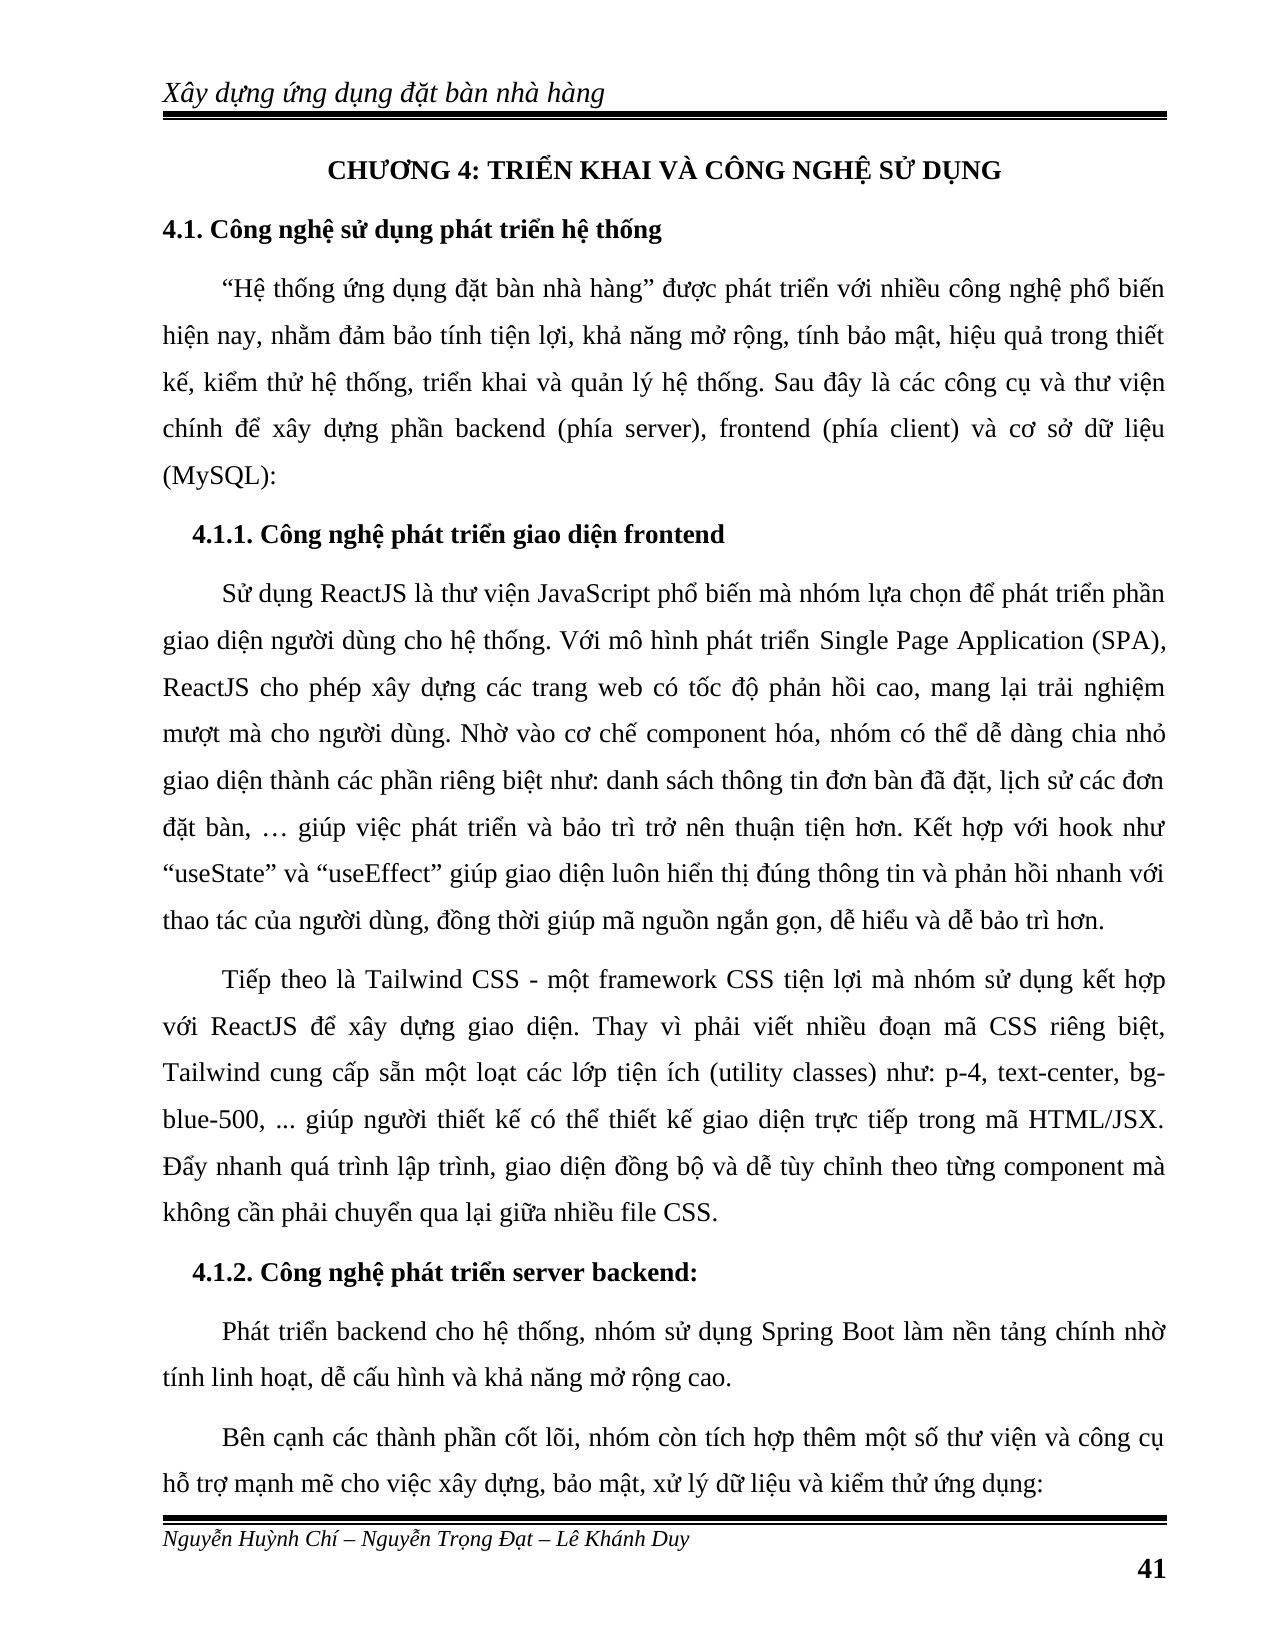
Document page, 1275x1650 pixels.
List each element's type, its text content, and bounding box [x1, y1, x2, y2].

text “Hệ thống ứng dụng đặt bàn nhà hàng” được phát triển với nhiều công nghệ phổ biến hiện nay, nhằm đảm bảo tính tiện lợi, khả năng mở rộng, tính bảo mật, hiệu quả trong thiết kế, kiểm thử hệ thống, triển khai và quản lý hệ thống. Sau đây là các công cụ và thư viện chính để xây dựng phần backend (phía server), frontend (phía client) và cơ sở dữ liệu (MySQL): [162, 272, 1167, 490]
text Tiếp theo là Tailwind CSS - một framework CSS tiện lợi mà nhóm sử dụng kết hợp với ReactJS để xây dựng giao diện. Thay vì phải viết nhiều đoạn mã CSS riêng biệt, Tailwind cung cấp sẵn một loạt các lớp tiện ích (utility classes) như: p-4, text-center, bg-blue-500, ... giúp người thiết kế có thể thiết kế giao diện trực tiếp trong mã HTML/JSX. Đẩy nhanh quá trình lập trình, giao diện đồng bộ và dễ tùy chỉnh theo từng component mà không cần phải chuyển qua lại giữa nhiều file CSS. [162, 963, 1167, 1228]
text Sử dụng ReactJS là thư viện JavaScript phổ biến mà nhóm lựa chọn để phát triển phần giao diện người dùng cho hệ thống. Với mô hình phát triển Single Page Application (SPA), ReactJS cho phép xây dựng các trang web có tốc độ phản hồi cao, mang lại trải nghiệm mượt mà cho người dùng. Nhờ vào cơ chế component hóa, nhóm có thể dễ dàng chia nhỏ giao diện thành các phần riêng biệt như: danh sách thông tin đơn bàn đã đặt, lịch sử các đơn đặt bàn, … giúp việc phát triển và bảo trì trở nên thuận tiện hơn. Kết hợp với hook như “useState” và “useEffect” giúp giao diện luôn hiển thị đúng thông tin và phản hồi nhanh với thao tác của người dùng, đồng thời giúp mã nguồn ngắn gọn, dễ hiểu và dễ bảo trì hơn. [162, 577, 1167, 935]
subtitle CHƯƠNG 4: TRIỂN KHAI VÀ CÔNG NGHỆ SỬ DỤNG [162, 154, 1167, 185]
text Bên cạnh các thành phần cốt lõi, nhóm còn tích hợp thêm một số thư viện và công cụ hỗ trợ mạnh mẽ cho việc xây dựng, bảo mật, xử lý dữ liệu và kiểm thử ứng dụng: [162, 1421, 1167, 1498]
subtitle 4.1.2. Công nghệ phát triển server backend: [162, 1256, 1167, 1287]
text Phát triển backend cho hệ thống, nhóm sử dụng Spring Boot làm nền tảng chính nhờ tính linh hoạt, dễ cấu hình và khả năng mở rộng cao. [162, 1315, 1167, 1393]
subtitle 4.1. Công nghệ sử dụng phát triển hệ thống [162, 213, 1167, 244]
subtitle 4.1.1. Công nghệ phát triển giao diện frontend [162, 518, 1167, 549]
